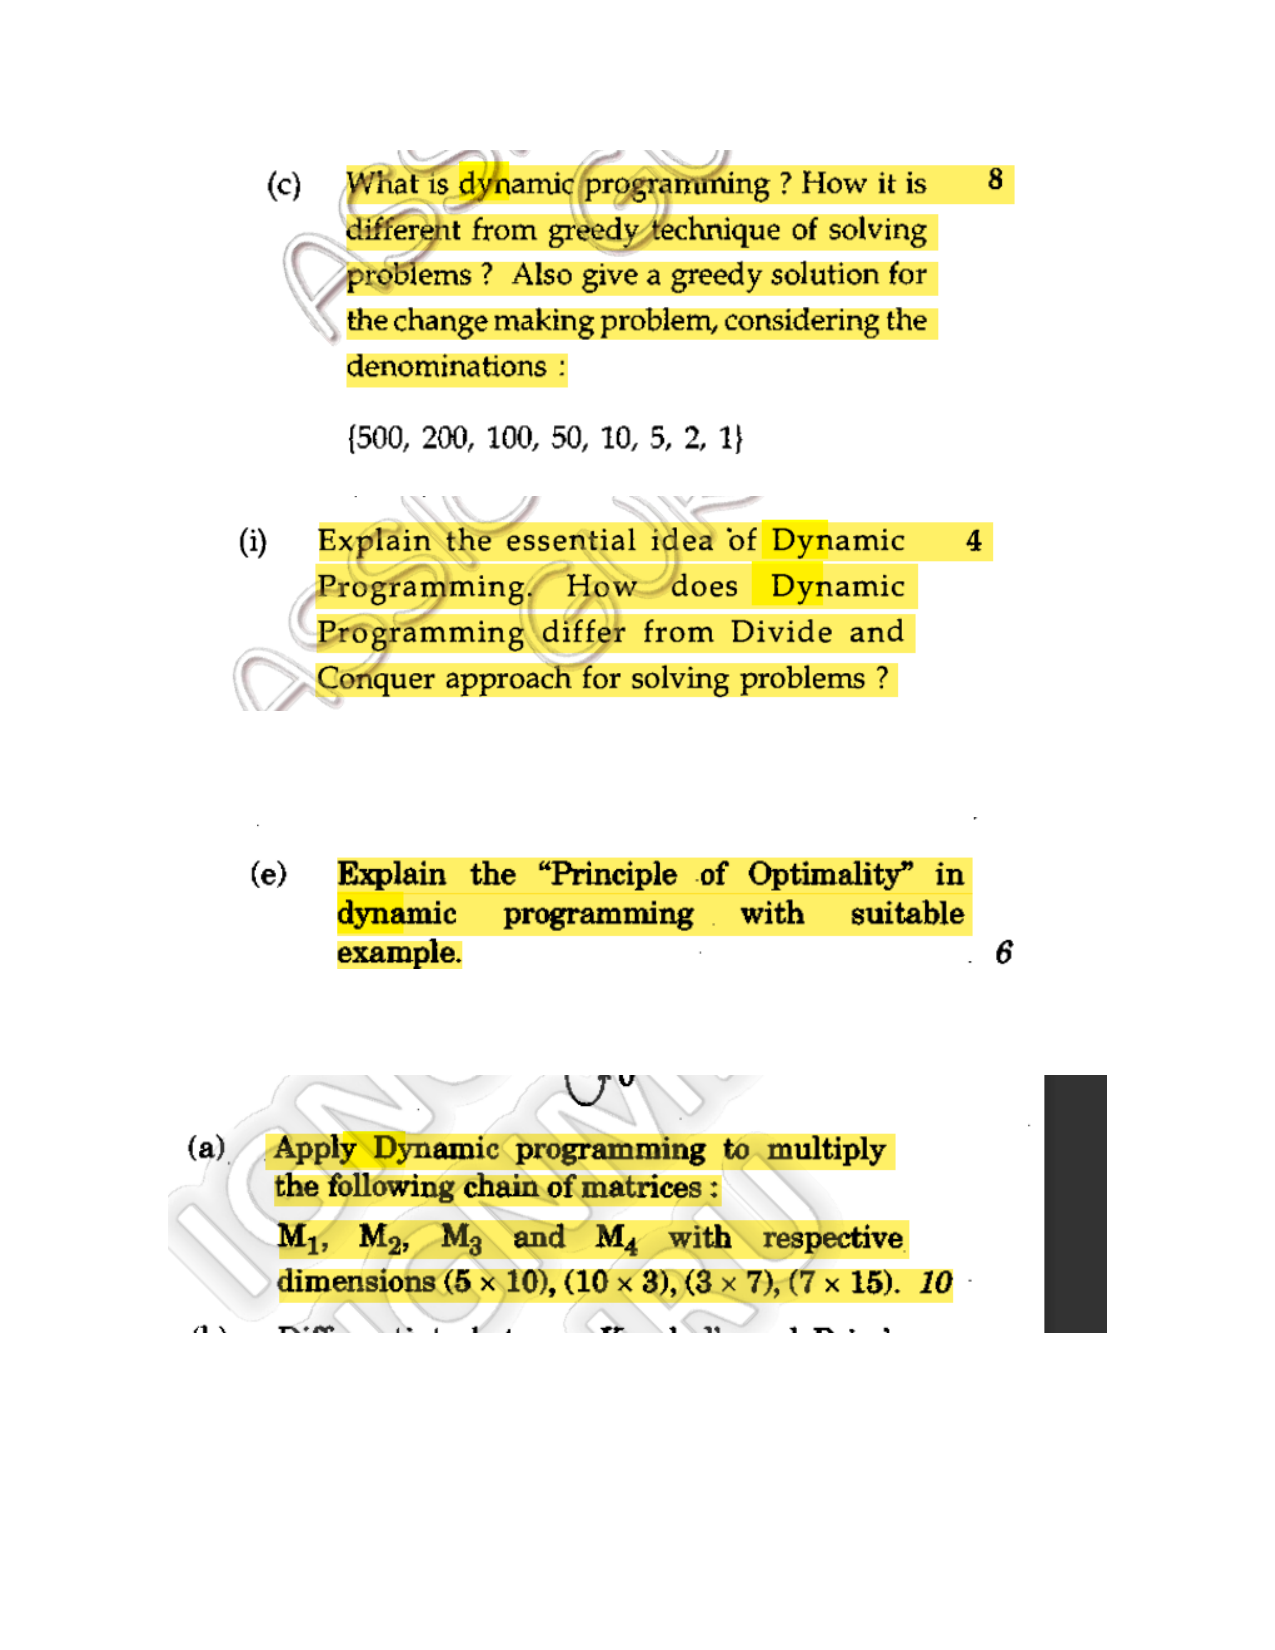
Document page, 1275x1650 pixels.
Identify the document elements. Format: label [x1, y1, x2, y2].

picture [246, 817, 1029, 969]
picture [209, 150, 1066, 478]
picture [168, 1075, 1107, 1333]
picture [203, 496, 1072, 711]
